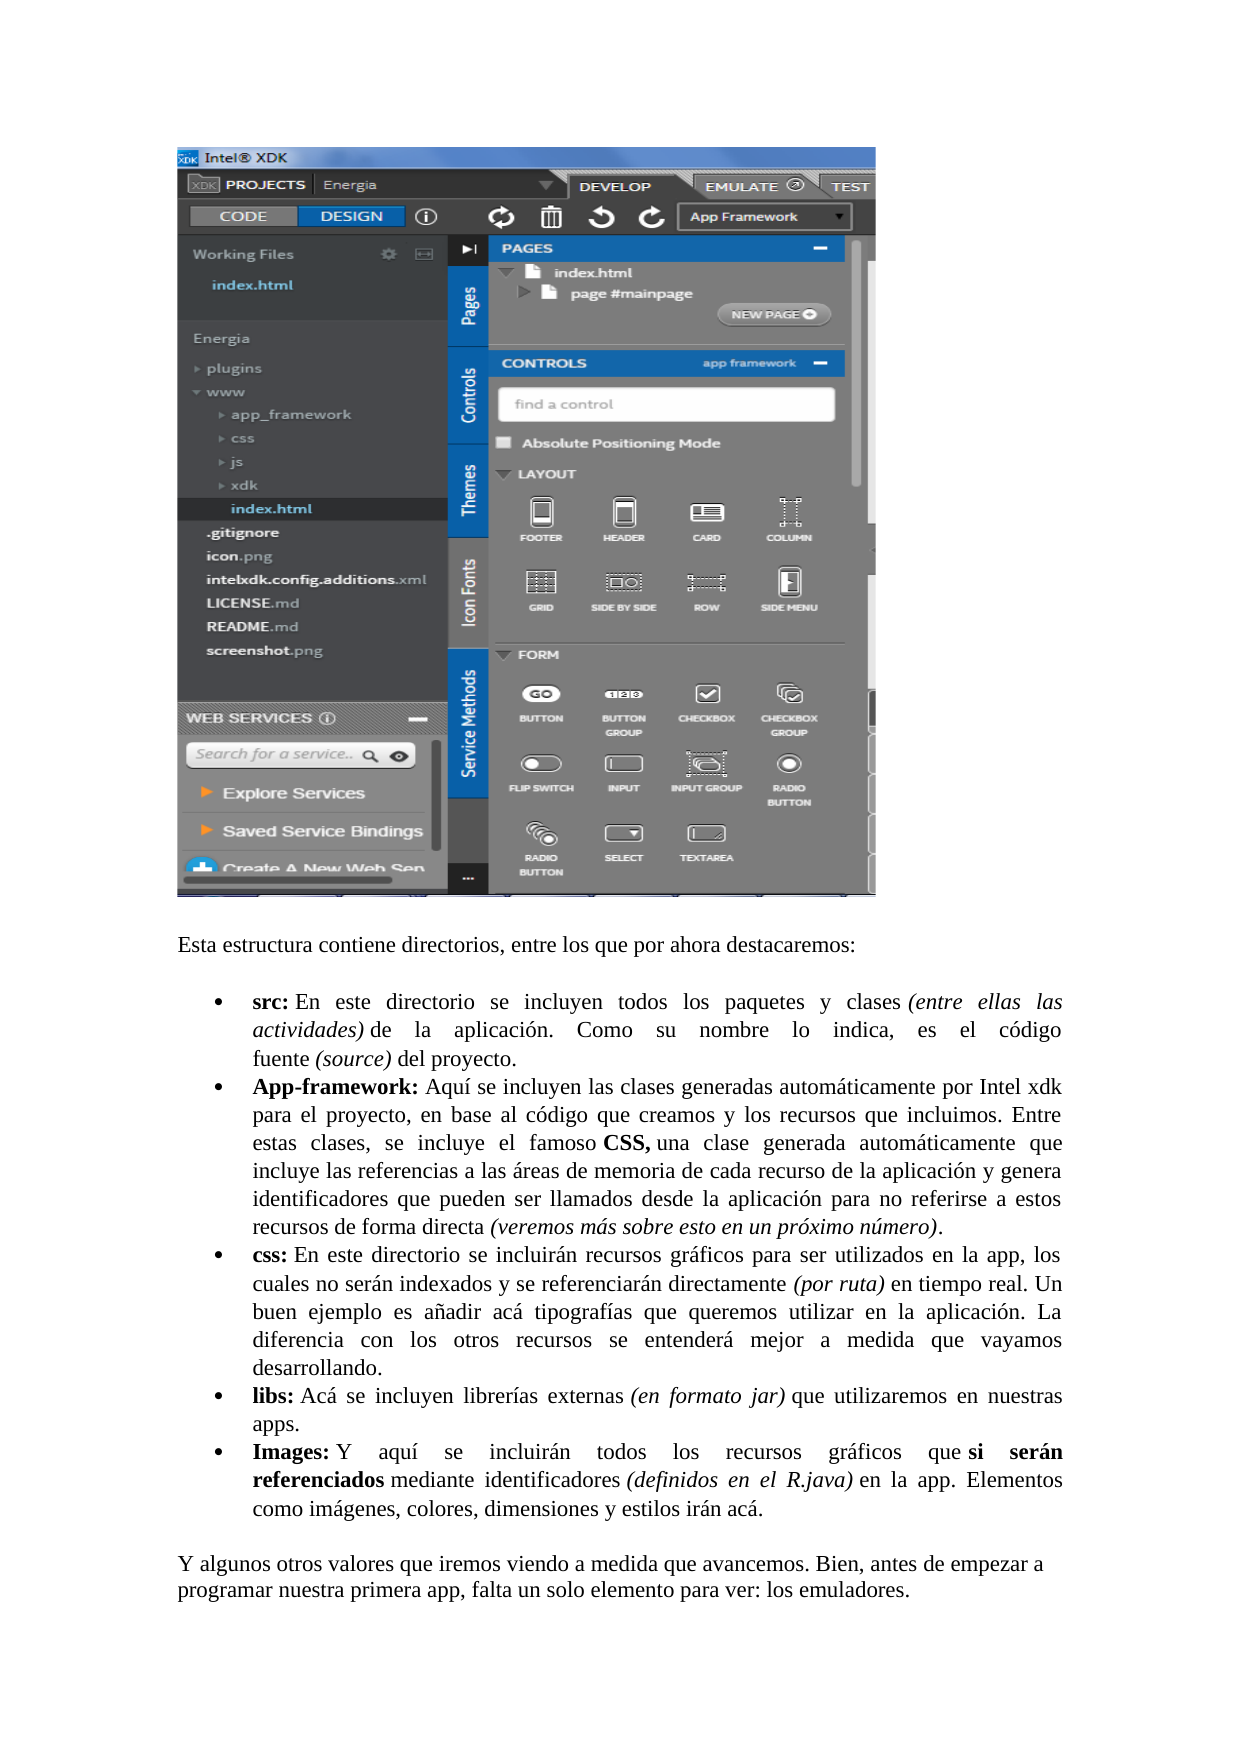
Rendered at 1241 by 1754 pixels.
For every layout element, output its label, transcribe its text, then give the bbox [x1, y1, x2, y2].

list css: En este directorio se incluirán recursos gráficos para ser utilizados en la app, los cuales no serán indexados y se referenciarán directamente (por ruta) en tiempo real. Un buen ejemplo es añadir acá tipografías que queremos utilizar en la aplicación. La diferencia con los otros recursos se entenderá mejor a medida que vayamos desarrollando. [215, 1240, 1063, 1380]
list libs: Acá se incluyen librerías externas (en formato jar) que utilizaremos en nuestras apps. [215, 1380, 1063, 1437]
picture [177, 147, 876, 897]
list App-framework: Aquí se incluyen las clases generadas automáticamente por Intel xdk para el proyecto, en base al código que creamos y los recursos que incluimos. Entre estas clases, se incluye el famoso CSS, una clase generada automáticamente que incluye las referencias a las áreas de memoria de cada recurso de la aplicación y genera identificadores que pueden ser llamados desde la aplicación para no referirse a estos recursos de forma directa (veremos más sobre esto en un próximo número). [215, 1071, 1063, 1240]
list src: En este directorio se incluyen todos los paquetes y clases (entre ellas las actividades) de la aplicación. Como su nombre lo indica, es el código fuente (source) del proyecto. [215, 987, 1063, 1071]
list Images: Y aquí se incluirán todos los recursos gráficos que si serán referenciados mediante identificadores (definidos en el R.java) en la app. Elementos como imágenes, colores, dimensiones y estilos irán acá. [215, 1437, 1063, 1521]
text Esta estructura contiene directorios, entre los que por ahora destacaremos: [177, 929, 1063, 957]
